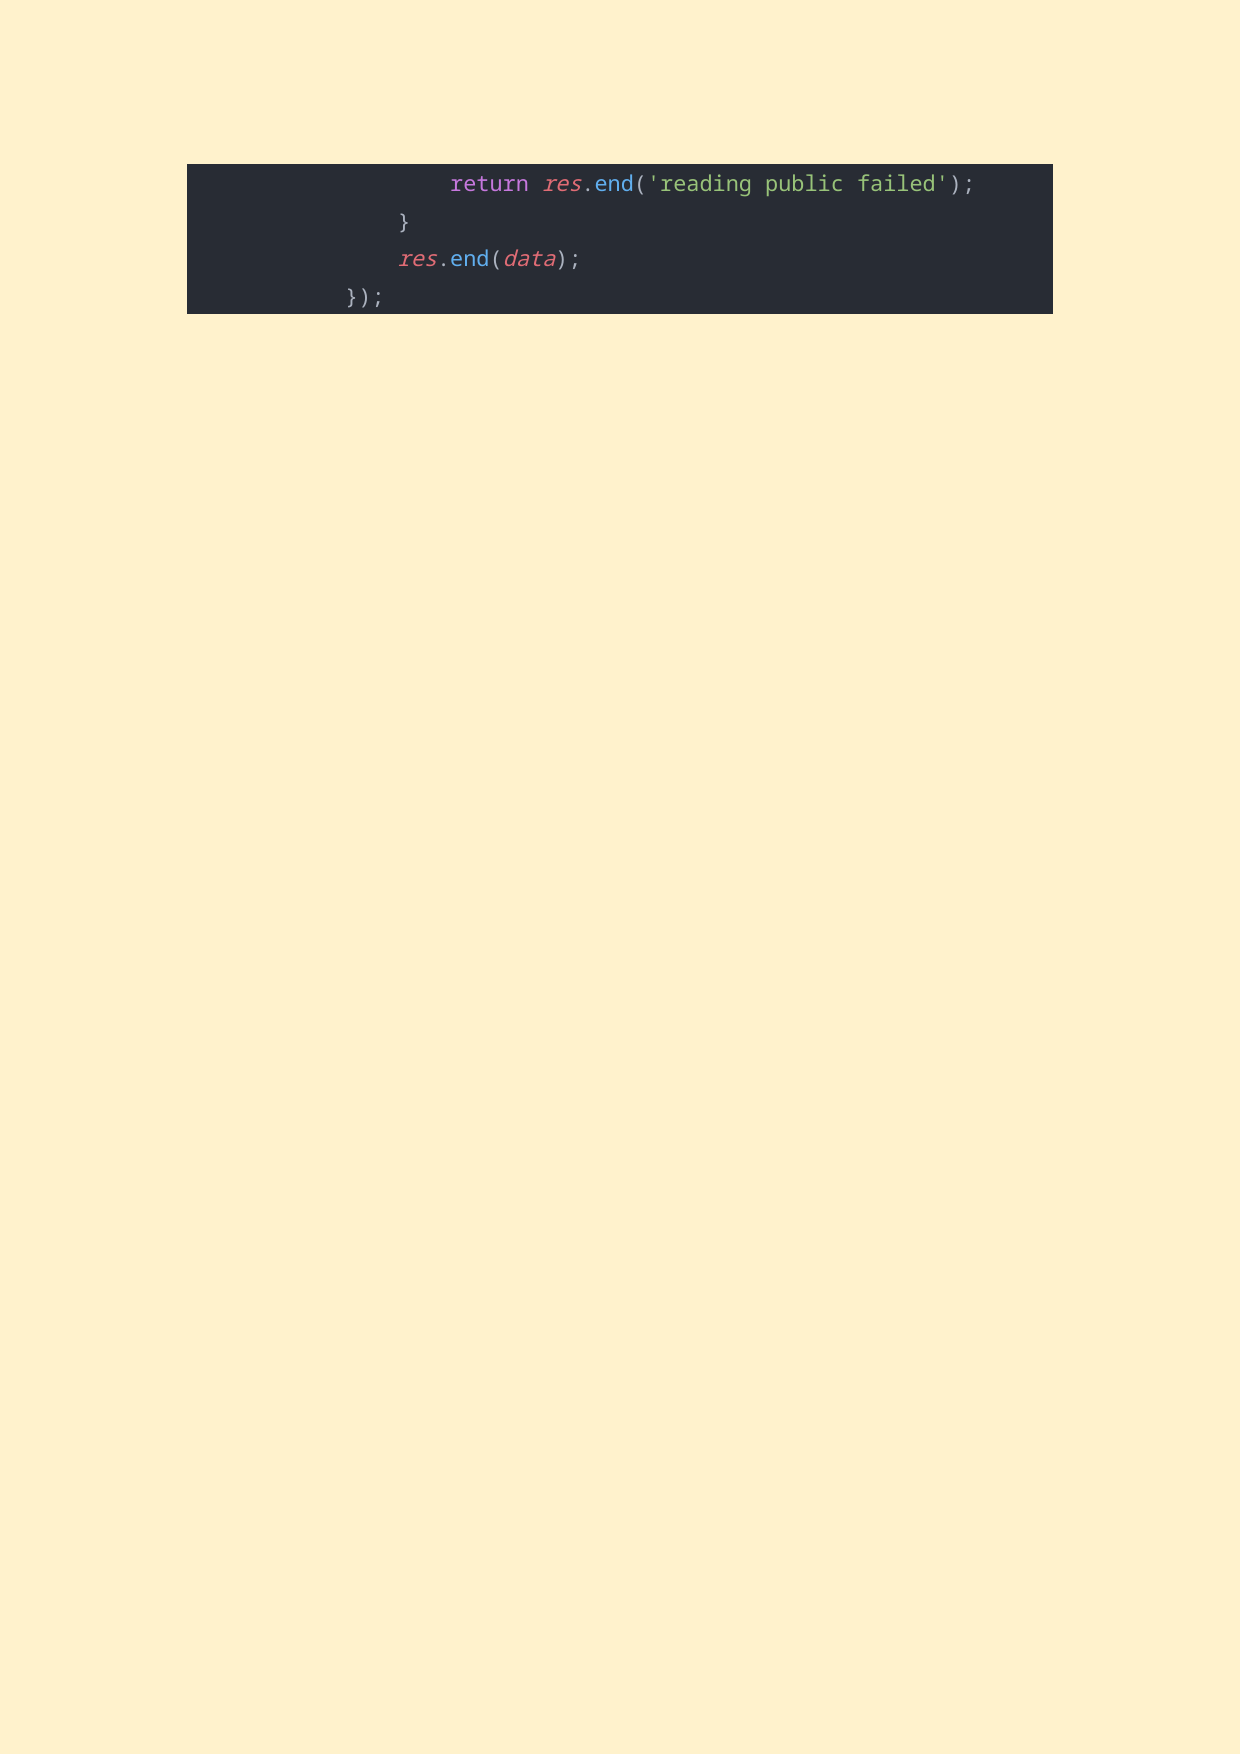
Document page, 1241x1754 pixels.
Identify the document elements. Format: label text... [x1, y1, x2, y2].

text }); [187, 277, 1053, 314]
text res.end(data); [187, 239, 1053, 277]
text } [187, 202, 1053, 239]
text return res.end('reading public failed'); [187, 164, 1053, 202]
